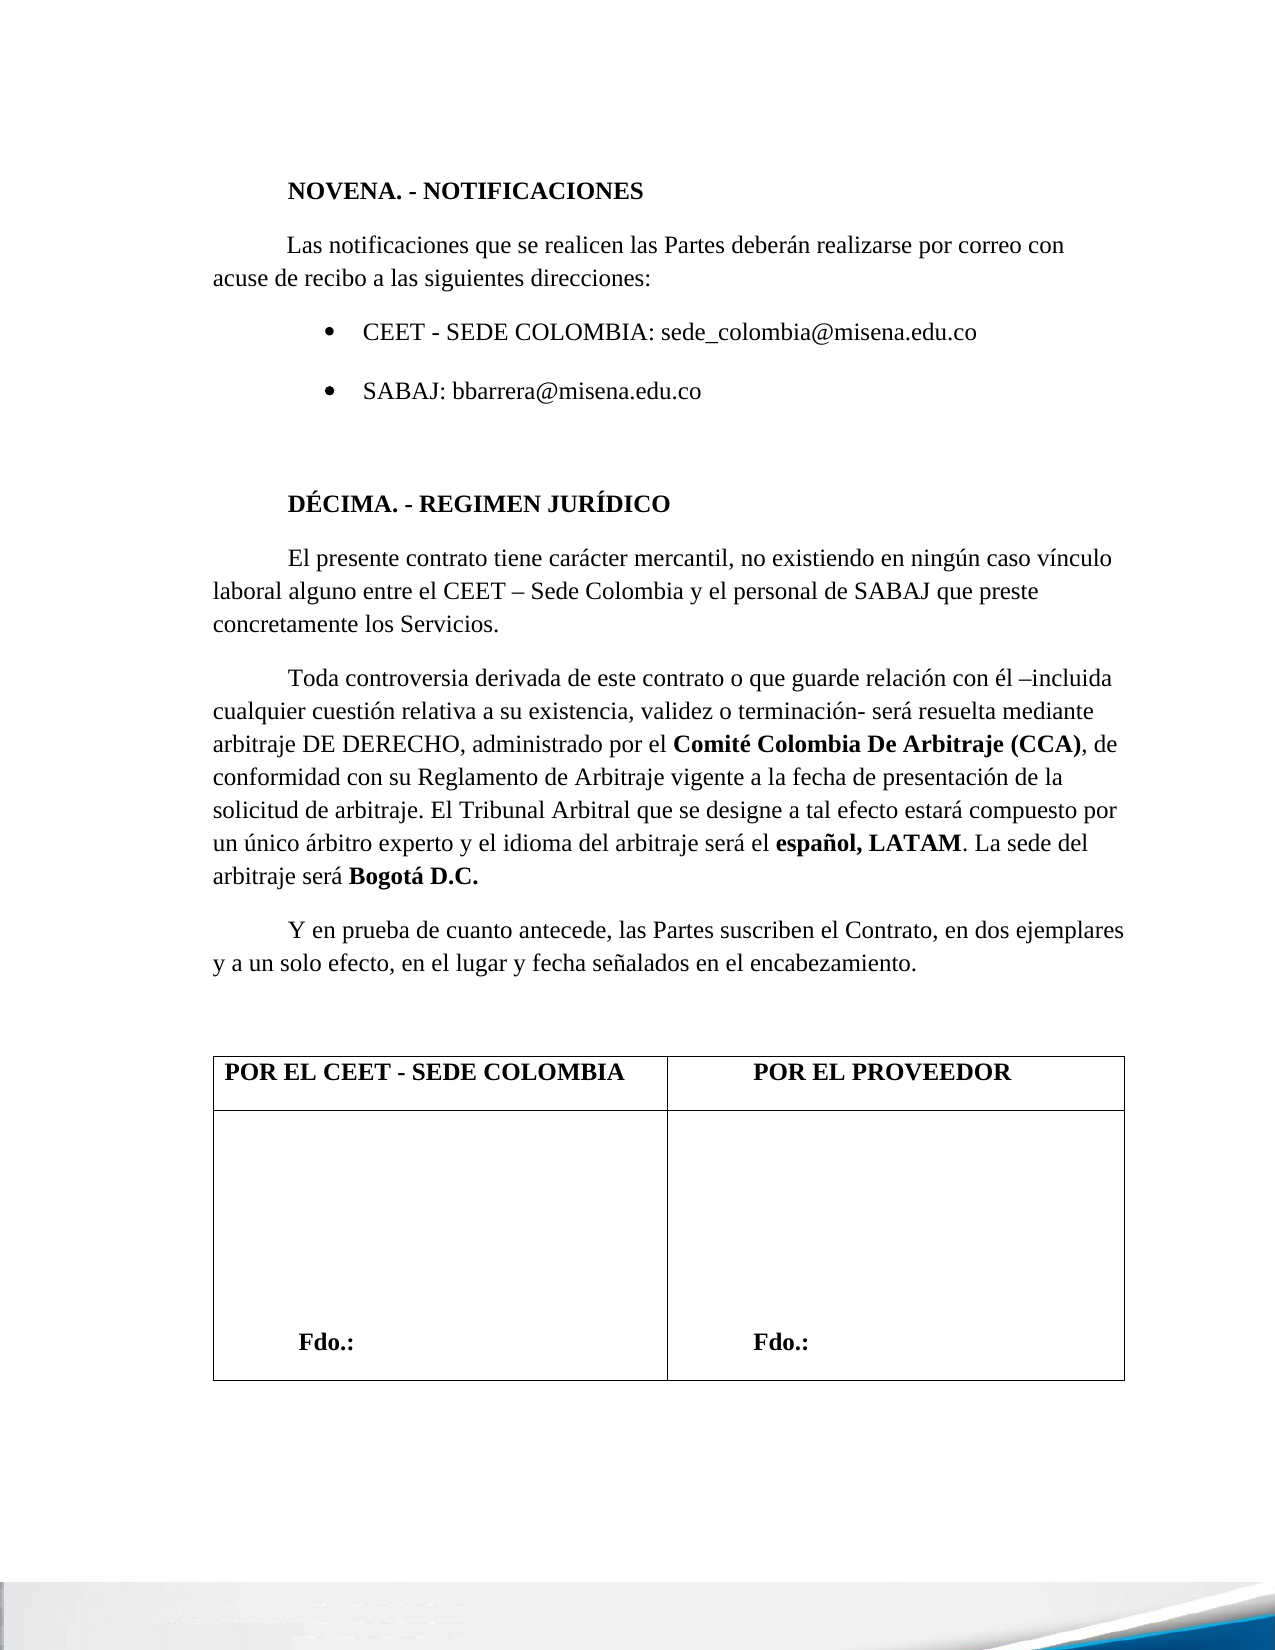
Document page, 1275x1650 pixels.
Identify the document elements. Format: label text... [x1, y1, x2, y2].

text Las notificaciones que se realicen las Partes deberán realizarse por correo con acuse de recibo a las siguientes direcciones: [213, 230, 1125, 292]
text DÉCIMA. - REGIMEN JURÍDICO [213, 489, 1125, 518]
text Y en prueba de cuanto antecede, las Partes suscriben el Contrato, en dos ejemplares y a un solo efecto, en el lugar y fecha señalados en el encabezamiento. [213, 915, 1125, 977]
text El presente contrato tiene carácter mercantil, no existiendo en ningún caso vínculo laboral alguno entre el CEET – Sede Colombia y el personal de SABAJ que preste concretamente los Servicios. [213, 543, 1125, 638]
table_cell Fdo.: [214, 1111, 667, 1380]
text NOVENA. - NOTIFICACIONES [213, 176, 1125, 205]
picture [0, 1582, 1275, 1650]
text Toda controversia derivada de este contrato o que guarde relación con él –incluida cualquier cuestión relativa a su existencia, validez o terminación- será resuelta mediante arbitraje DE DERECHO, administrado por el Comité Colombia De Arbitraje (CCA), de conformidad con su Reglamento de Arbitraje vigente a la fecha de presentación de la solicitud de arbitraje. El Tribunal Arbitral que se designe a tal efecto estará compuesto por un único árbitro experto y el idioma del arbitraje será el español, LATAM. La sede del arbitraje será Bogotá D.C. [213, 663, 1125, 890]
table_header POR EL PROVEEDOR [668, 1057, 1124, 1110]
table_cell Fdo.: [668, 1111, 1124, 1380]
list CEET - SEDE COLOMBIA: sede_colombia@misena.edu.co [325, 317, 1125, 345]
table_header POR EL CEET - SEDE COLOMBIA [214, 1057, 667, 1110]
list SABAJ: bbarrera@misena.edu.co [325, 376, 1125, 405]
